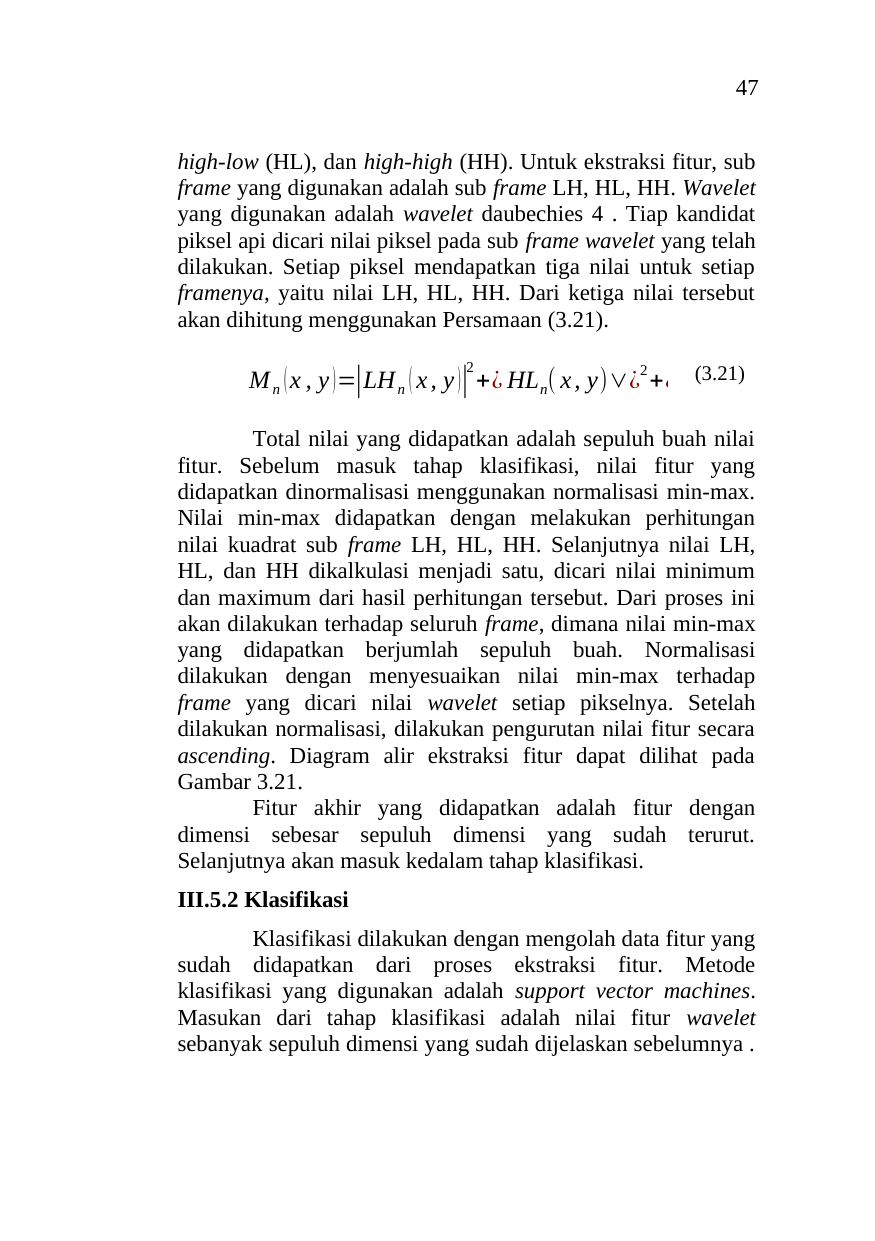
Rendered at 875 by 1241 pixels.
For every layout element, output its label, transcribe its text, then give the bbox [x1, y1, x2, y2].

subtitle Klasifikasi [177, 886, 756, 912]
text Fitur akhir yang didapatkan adalah fitur dengan dimensi sebesar sepuluh dimensi yang sudah terurut. Selanjutnya akan masuk kedalam tahap klasifikasi. [177, 794, 756, 873]
table_header [161, 359, 667, 399]
text Total nilai yang didapatkan adalah sepuluh buah nilai fitur. Sebelum masuk tahap klasifikasi, nilai fitur yang didapatkan dinormalisasi menggunakan normalisasi min-max. Nilai min-max didapatkan dengan melakukan perhitungan nilai kuadrat sub frame LH, HL, HH. Selanjutnya nilai LH, HL, dan HH dikalkulasi menjadi satu, dicari nilai minimum dan maximum dari hasil perhitungan tersebut. Dari proses ini akan dilakukan terhadap seluruh frame, dimana nilai min-max yang didapatkan berjumlah sepuluh buah. Normalisasi dilakukan dengan menyesuaikan nilai min-max terhadap frame yang dicari nilai wavelet setiap pikselnya. Setelah dilakukan normalisasi, dilakukan pengurutan nilai fitur secara ascending. Diagram alir ekstraksi fitur dapat dilihat pada Gambar 3.12. [177, 425, 756, 794]
